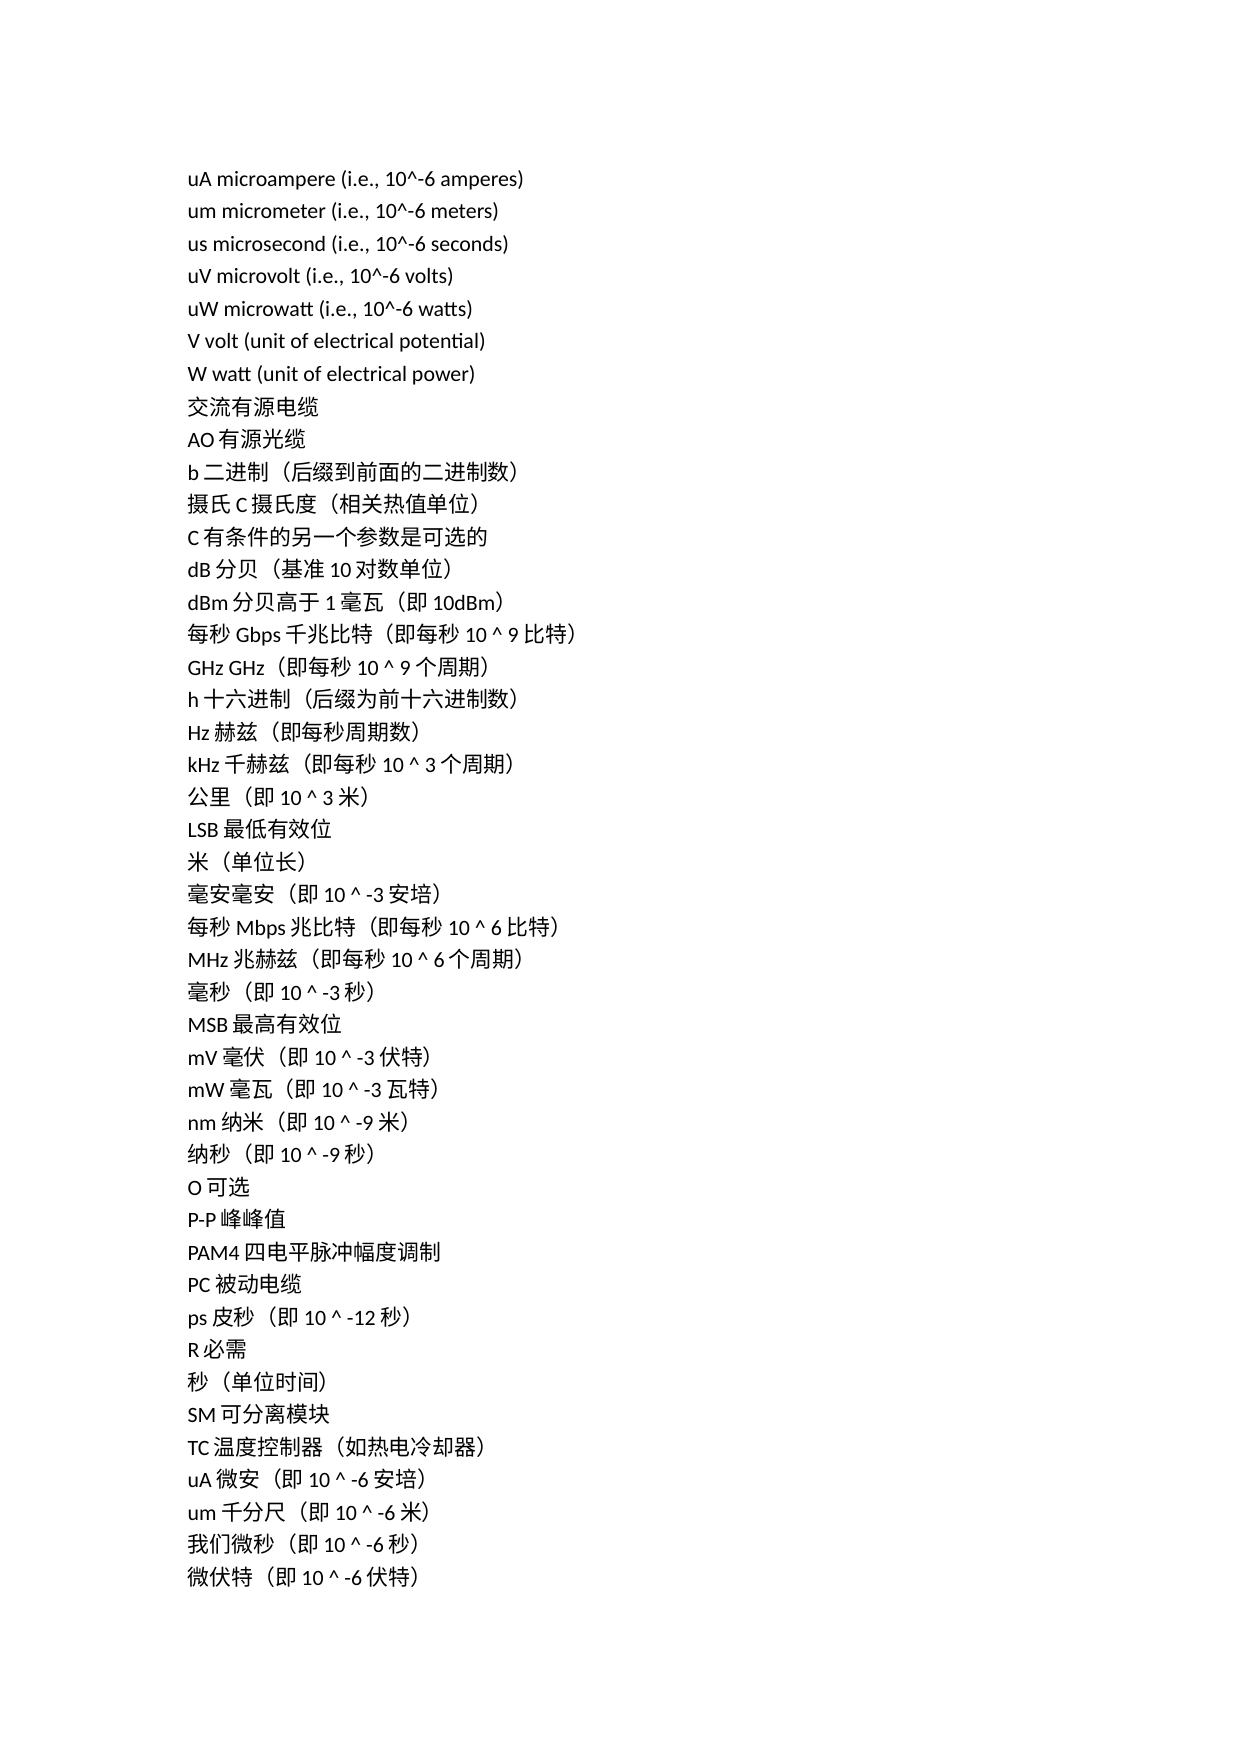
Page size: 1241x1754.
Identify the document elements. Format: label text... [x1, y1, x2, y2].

text uV microvolt (i.e., 10^-6 volts) [187, 259, 1053, 292]
text b二进制（后缀到前面的二进制数） [187, 454, 1053, 487]
text PAM4四电平脉冲幅度调制 [187, 1234, 1053, 1267]
text 纳秒（即10 ^ -9秒） [187, 1137, 1053, 1169]
text mV毫伏（即10 ^ -3伏特） [187, 1039, 1053, 1072]
text 我们微秒（即10 ^ -6秒） [187, 1527, 1053, 1559]
text GHz GHz（即每秒10 ^ 9个周期） [187, 649, 1053, 682]
text kHz千赫兹（即每秒10 ^ 3个周期） [187, 747, 1053, 779]
text LSB最低有效位 [187, 812, 1053, 844]
text um micrometer (i.e., 10^-6 meters) [187, 194, 1053, 227]
text R必需 [187, 1332, 1053, 1364]
text dBm分贝高于1毫瓦（即10dBm） [187, 584, 1053, 617]
text TC温度控制器（如热电冷却器） [187, 1429, 1053, 1462]
text 每秒Gbps千兆比特（即每秒10 ^ 9比特） [187, 617, 1053, 649]
text MHz兆赫兹（即每秒10 ^ 6个周期） [187, 942, 1053, 974]
text uA微安（即10 ^ -6安培） [187, 1462, 1053, 1494]
text Hz赫兹（即每秒周期数） [187, 714, 1053, 747]
text 每秒Mbps兆比特（即每秒10 ^ 6比特） [187, 909, 1053, 942]
text AO有源光缆 [187, 422, 1053, 454]
text dB分贝（基准10对数单位） [187, 552, 1053, 584]
text 米（单位长） [187, 844, 1053, 877]
text mW毫瓦（即10 ^ -3瓦特） [187, 1072, 1053, 1104]
text um千分尺（即10 ^ -6米） [187, 1494, 1053, 1527]
text SM可分离模块 [187, 1397, 1053, 1429]
text P-P峰峰值 [187, 1202, 1053, 1234]
text W watt (unit of electrical power) [187, 357, 1053, 389]
text C有条件的另一个参数是可选的 [187, 519, 1053, 552]
text uW microwatt (i.e., 10^-6 watts) [187, 292, 1053, 324]
text MSB最高有效位 [187, 1007, 1053, 1039]
text V volt (unit of electrical potential) [187, 324, 1053, 357]
text O可选 [187, 1169, 1053, 1202]
text h十六进制（后缀为前十六进制数） [187, 682, 1053, 714]
text ps皮秒（即10 ^ -12秒） [187, 1299, 1053, 1332]
text 公里（即10 ^ 3米） [187, 779, 1053, 812]
text 毫秒（即10 ^ -3秒） [187, 974, 1053, 1007]
text 微伏特（即10 ^ -6伏特） [187, 1559, 1053, 1592]
text us microsecond (i.e., 10^-6 seconds) [187, 227, 1053, 259]
text PC被动电缆 [187, 1267, 1053, 1299]
text nm纳米（即10 ^ -9米） [187, 1104, 1053, 1137]
text 秒（单位时间） [187, 1364, 1053, 1397]
text 毫安毫安（即10 ^ -3安培） [187, 877, 1053, 909]
text uA microampere (i.e., 10^-6 amperes) [187, 162, 1053, 194]
text 摄氏C摄氏度（相关热值单位） [187, 487, 1053, 519]
text 交流有源电缆 [187, 389, 1053, 422]
